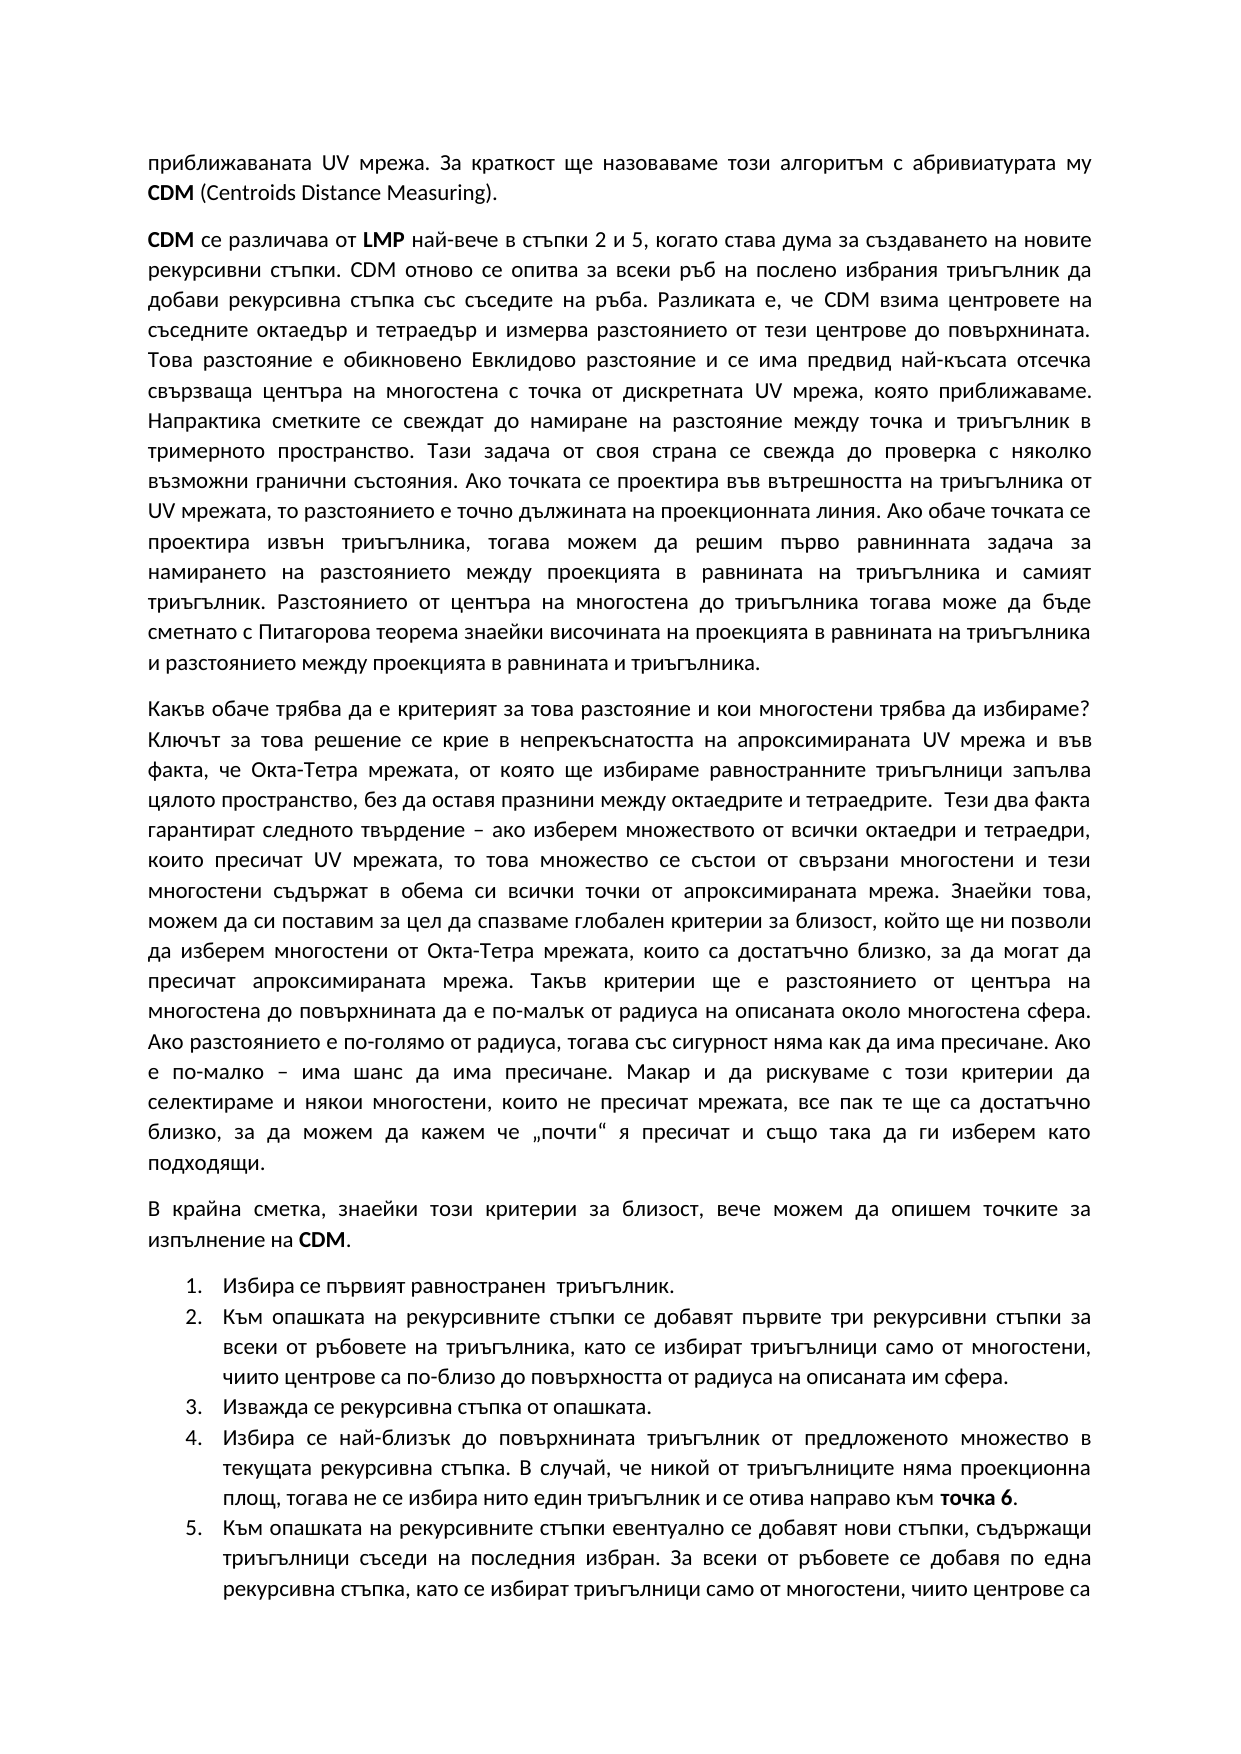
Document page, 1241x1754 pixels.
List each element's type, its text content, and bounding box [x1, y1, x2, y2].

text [148, 148, 1093, 206]
list Изважда се рекурсивна стъпка от опашката. [185, 1392, 1093, 1420]
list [185, 1513, 1093, 1602]
text CDM се различава от LMP най-вече в стъпки 2 и 5, когато става дума за създаването на новите рекурсивни стъпки. CDM отново се опитва за всеки ръб на послено избрания триъгълник да добави рекурсивна стъпка със съседите на ръба. Разликата е, че CDM взима центровете на съседните октаедър и тетраедър и измерва разстоянието от тези центрове до повърхнината. Това разстояние е обикновено Евклидово разстояние и се има предвид най-късата отсечка свързваща центъра на многостена с точка от дискретната UV мрежа, която приближаваме. Напрактика сметките се свеждат до намиране на разстояние между точка и триъгълник в тримерното пространство. Тази задача от своя страна се свежда до проверка с няколко възможни гранични състояния. Ако точката се проектира във вътрешността на триъгълника от UV мрежата, то разстоянието е точно дължината на проекционната линия. Ако обаче точката се проектира извън триъгълника, тогава можем да решим първо равнинната задача за намирането на разстоянието между проекцията в равнината на триъгълника и самият триъгълник. Разстоянието от центъра на многостена до триъгълника тогава може да бъде сметнато с Питагорова теорема знаейки височината на проекцията в равнината на триъгълника и разстоянието между проекцията в равнината и триъгълника. [148, 225, 1093, 676]
list Избира се първият равностранен триъгълник. [185, 1272, 1093, 1299]
list Към опашката на рекурсивните стъпки се добавят първите три рекурсивни стъпки за всеки от ръбовете на триъгълника, като се избират триъгълници само от многостени, чиито центрове са по-близо до повърхността от радиуса на описаната им сфера. [185, 1302, 1093, 1390]
text Какъв обаче трябва да е критерият за това разстояние и кои многостени трябва да избираме? Ключът за това решение се крие в непрекъснатостта на апроксимираната UV мрежа и във факта, че Окта-Тетра мрежата, от която ще избираме равностранните триъгълници запълва цялото пространство, без да оставя празнини между октаедрите и тетраедрите. Тези два факта гарантират следното твърдение – ако изберем множеството от всички октаедри и тетраедри, които пресичат UV мрежата, то това множество се състои от свързани многостени и тези многостени съдържат в обема си всички точки от апроксимираната мрежа. Знаейки това, можем да си поставим за цел да спазваме глобален критерии за близост, който ще ни позволи да изберем многостени от Окта-Тетра мрежата, които са достатъчно близко, за да могат да пресичат апроксимираната мрежа. Такъв критерии ще е разстоянието от центъра на многостена до повърхнината да е по-малък от радиуса на описаната около многостена сфера. Ако разстоянието е по-голямо от радиуса, тогава със сигурност няма как да има пресичане. Ако е по-малко – има шанс да има пресичане. Макар и да рискуваме с този критерии да селектираме и някои многостени, които не пресичат мрежата, все пак те ще са достатъчно близко, за да можем да кажем че „почти“ я пресичат и също така да ги изберем като подходящи. [148, 694, 1093, 1176]
text В крайна сметка, знаейки този критерии за близост, вече можем да опишем точките за изпълнение на CDM. [148, 1194, 1093, 1253]
list Избира се най-близък до повърхнината триъгълник от предложеното множество в текущата рекурсивна стъпка. В случай, че никой от триъгълниците няма проекционна площ, тогава не се избира нито един триъгълник и се отива направо към точка 6. [185, 1423, 1093, 1511]
